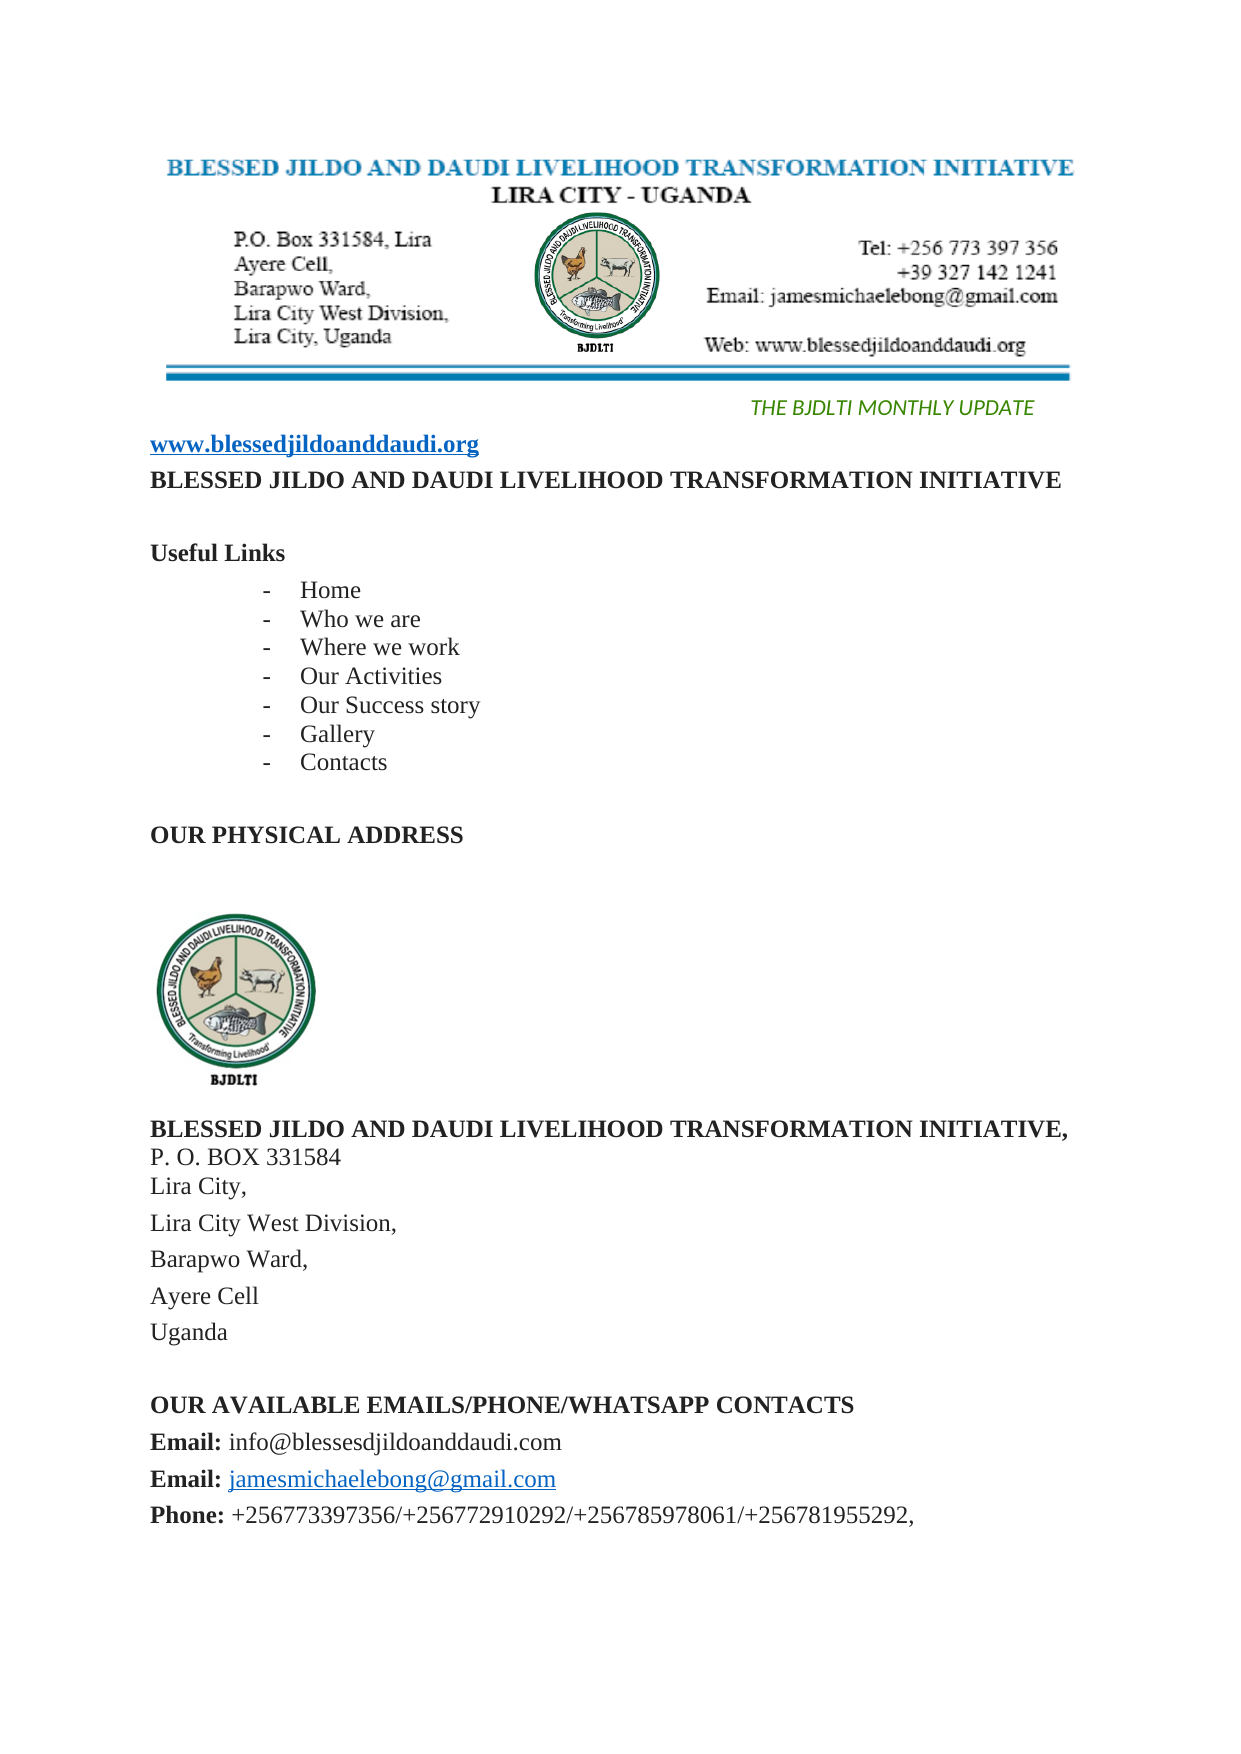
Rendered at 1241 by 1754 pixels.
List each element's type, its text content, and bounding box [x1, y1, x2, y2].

text P. O. BOX 331584 [150, 1142, 1090, 1171]
text Uganda [150, 1317, 1090, 1346]
text Ayere Cell [150, 1281, 1090, 1309]
list Our Activities [262, 661, 1090, 690]
text OUR AVAILABLE EMAILS/PHONE/WHATSAPP CONTACTS [150, 1391, 1090, 1419]
list Gallery [262, 719, 1090, 747]
picture [150, 150, 1091, 386]
list Where we work [262, 632, 1090, 661]
text Useful Links [150, 538, 1090, 567]
list Who we are [262, 604, 1090, 632]
text Lira City West Division, [150, 1208, 1090, 1236]
text www.blessedjildoanddaudi.org [150, 429, 1090, 457]
list Contacts [262, 747, 1090, 776]
text Phone: +256773397356/+256772910292/+256785978061/+256781955292, [150, 1500, 1090, 1529]
text Lira City, [150, 1171, 1090, 1200]
text BLESSED JILDO AND DAUDI LIVELIHOOD TRANSFORMATION INITIATIVE [150, 465, 1090, 494]
text Email: jamesmichaelebong@gmail.com [150, 1464, 1090, 1492]
text Barapwo Ward, [150, 1244, 1090, 1273]
text THE BJDLTI MONTHLY UPDATE [150, 393, 1090, 421]
picture [150, 878, 322, 1114]
text OUR PHYSICAL ADDRESS [150, 821, 1090, 849]
text Email: info@blessesdjildoanddaudi.com [150, 1427, 1090, 1456]
text BLESSED JILDO AND DAUDI LIVELIHOOD TRANSFORMATION INITIATIVE, [150, 1114, 1090, 1142]
list Our Success story [262, 690, 1090, 719]
list Home [262, 575, 1090, 604]
